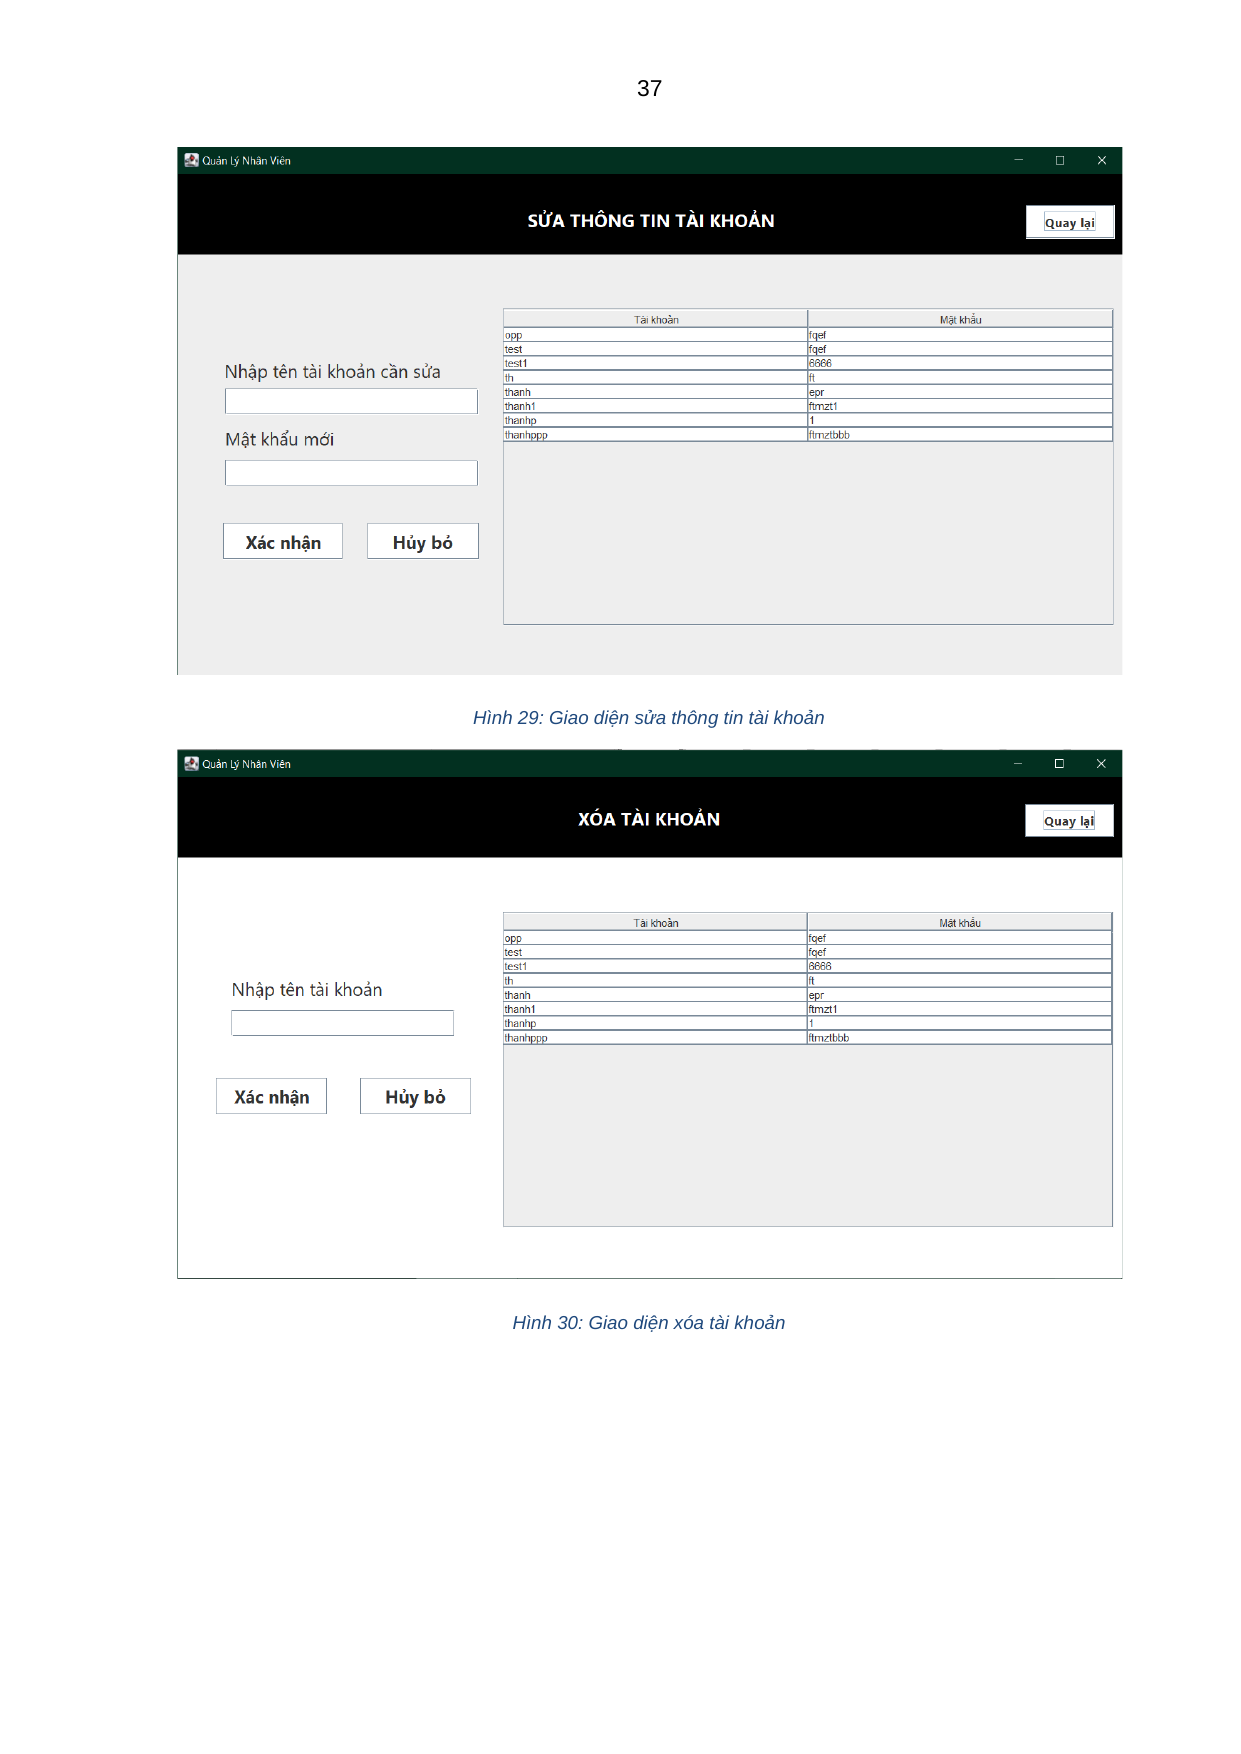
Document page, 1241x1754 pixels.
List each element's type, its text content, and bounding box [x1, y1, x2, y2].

picture [177, 147, 1123, 675]
picture [177, 749, 1123, 1279]
text Hình 29: Giao diện sửa thông tin tài khoản [177, 707, 1122, 729]
text Hình 30: Giao diện xóa tài khoản [177, 1312, 1122, 1333]
